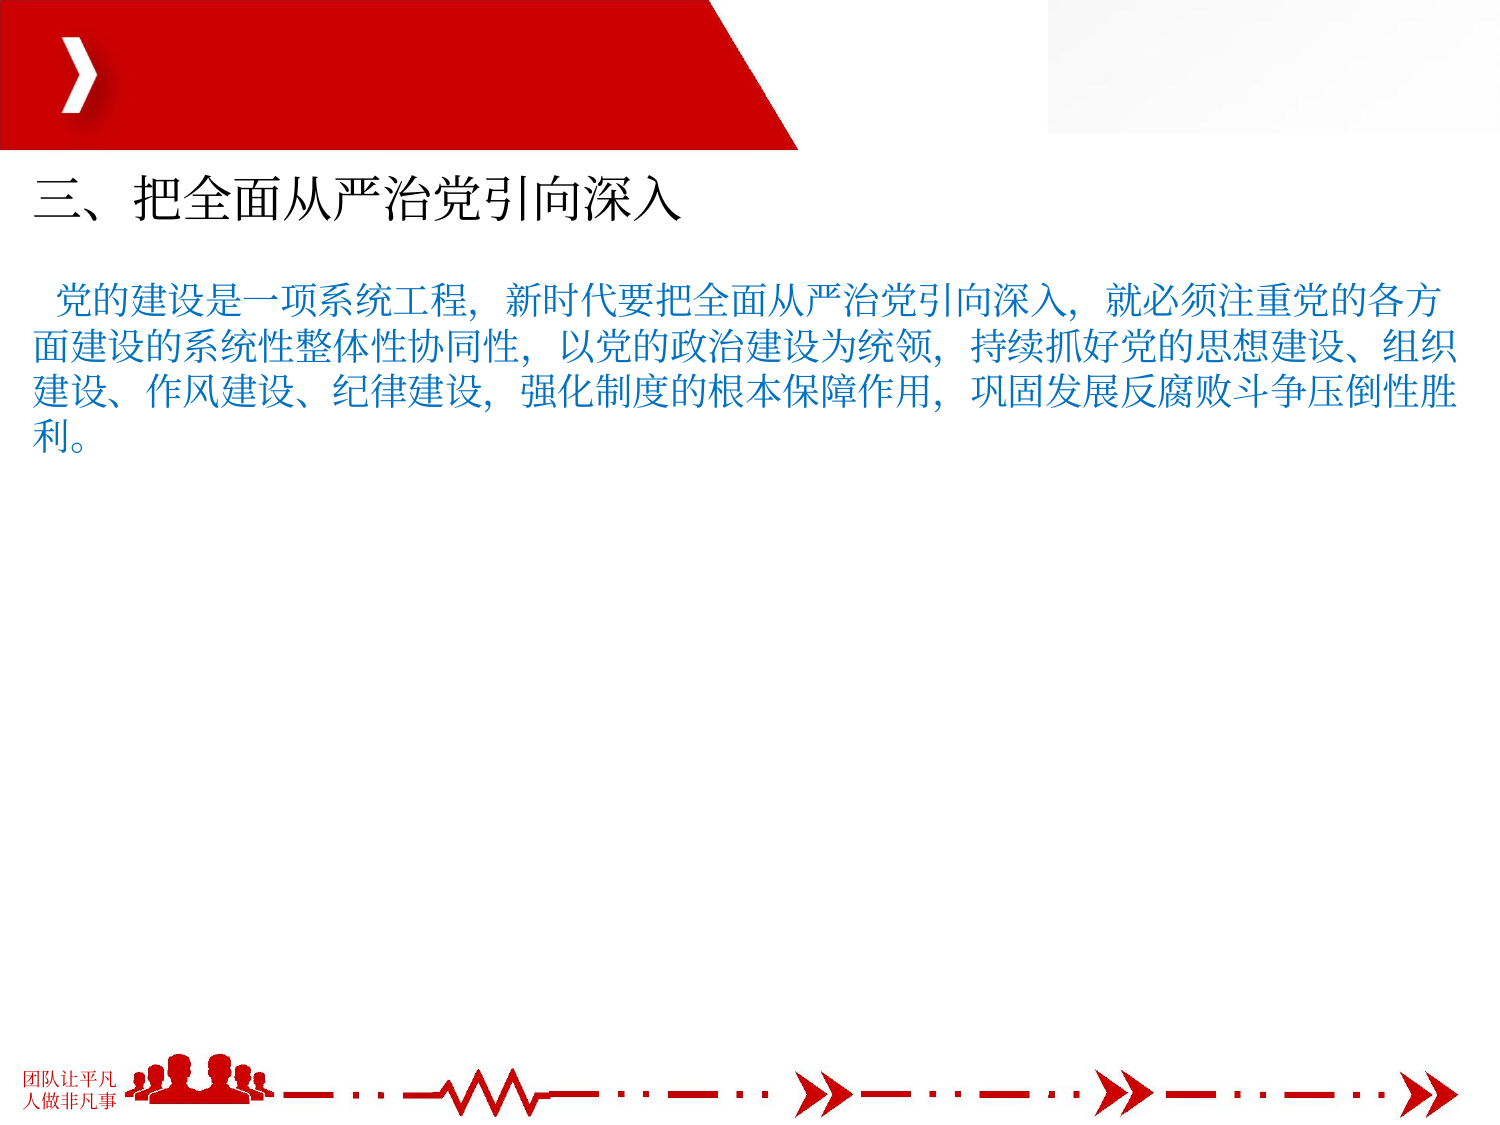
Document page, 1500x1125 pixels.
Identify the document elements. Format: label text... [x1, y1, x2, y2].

text 面建设的系统性整体性协同性，以党的政治建设为统领，持续抓好党的思想建设、组织 [33, 325, 1483, 370]
text 人做非凡事 [23, 1094, 142, 1113]
text 党的建设是一项系统工程，新时代要把全面从严治党引向深入，就必须注重党的各方 [55, 275, 1483, 325]
picture [0, 0, 1500, 1125]
text 团队让平凡 [23, 1071, 142, 1090]
text 三、把全面从严治党引向深入 [33, 164, 708, 230]
text 利。 [33, 415, 1483, 460]
text 建设、作风建设、纪律建设，强化制度的根本保障作用，巩固发展反腐败斗争压倒性胜 [33, 370, 1483, 415]
